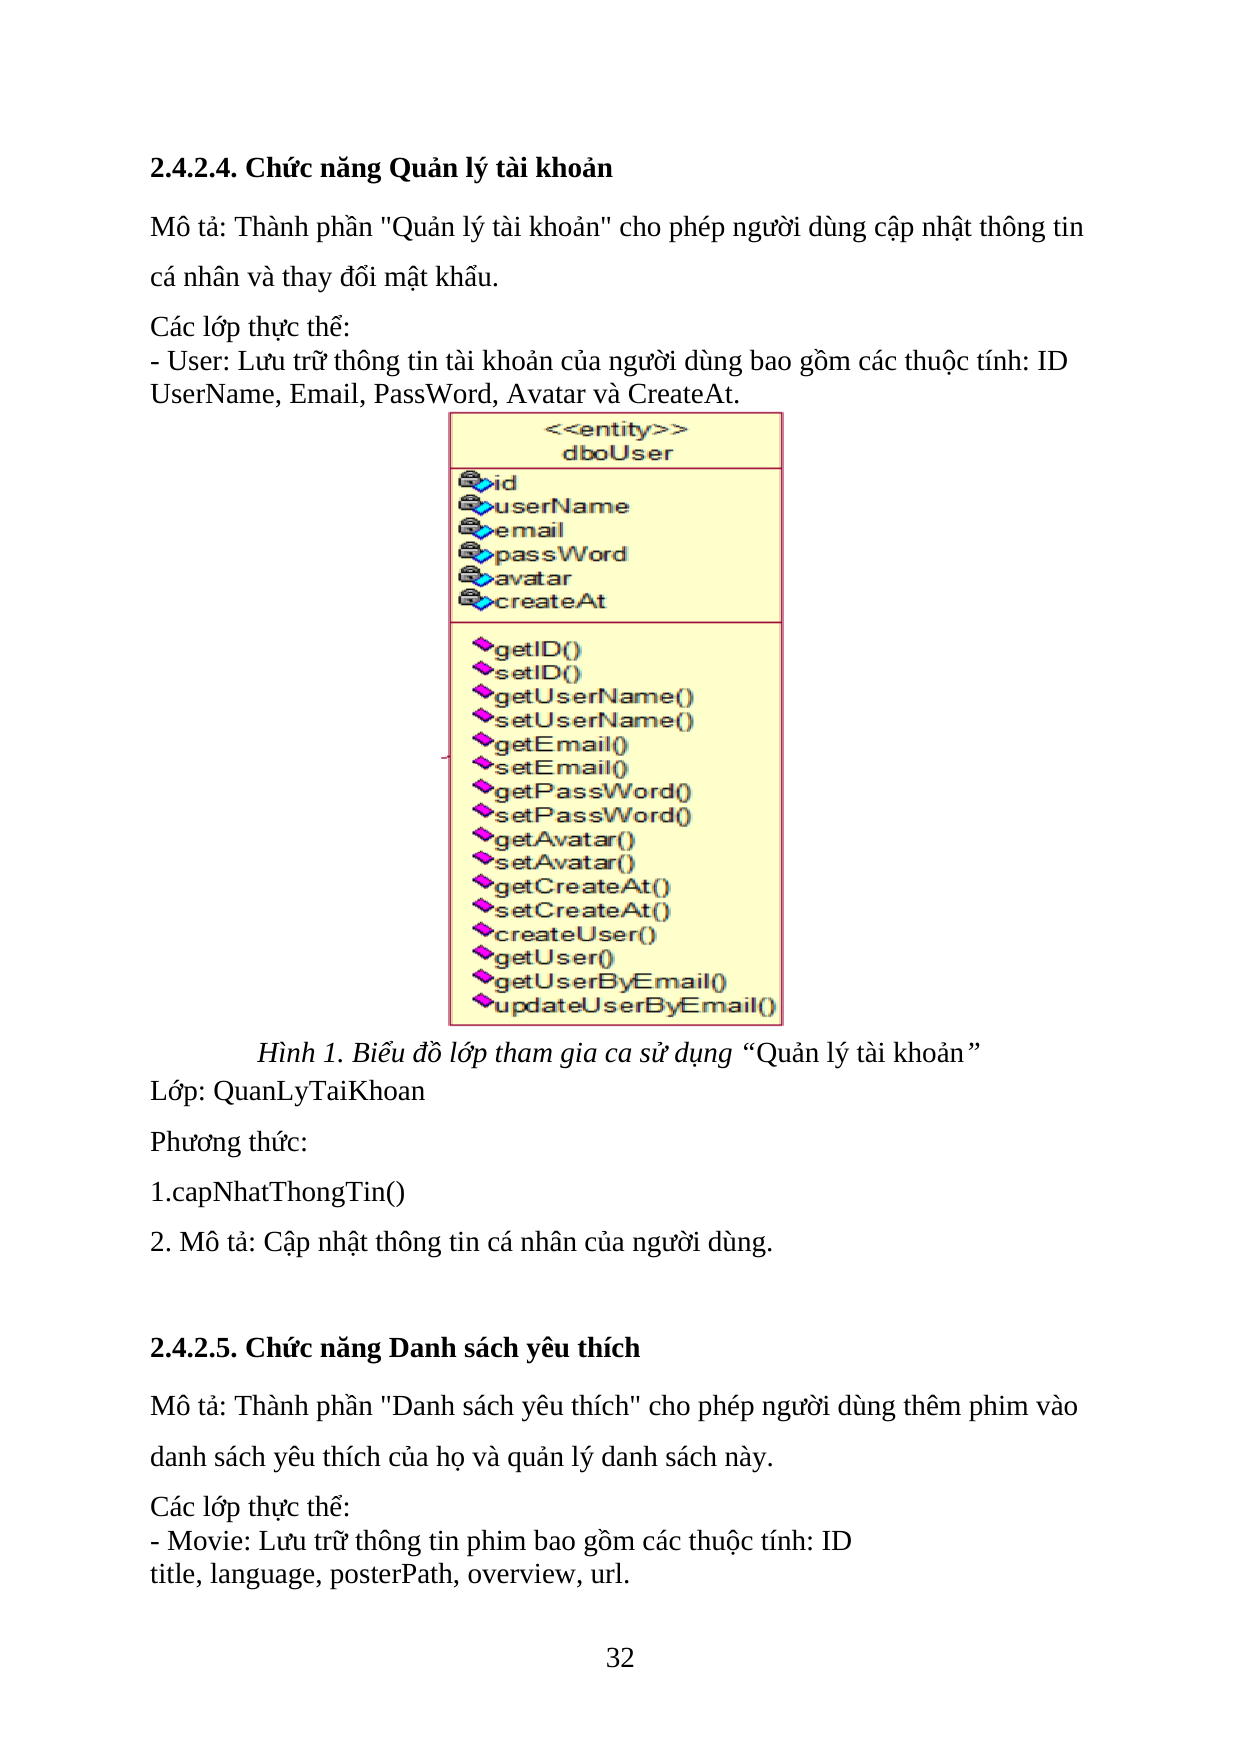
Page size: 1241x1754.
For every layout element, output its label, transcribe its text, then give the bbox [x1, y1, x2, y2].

text Phương thức: [150, 1124, 1090, 1157]
subtitle 2.4.2.4. Chức năng Quản lý tài khoản [150, 150, 1090, 183]
picture [441, 410, 799, 1030]
text Mô tả: Thành phần "Quản lý tài khoản" cho phép người dùng cập nhật thông tin cá nhân và thay đổi mật khẩu. [150, 209, 1090, 292]
text Các lớp thực thể: [150, 309, 1090, 343]
text - User: Lưu trữ thông tin tài khoản của người dùng bao gồm các thuộc tính: ID [150, 343, 1090, 376]
text 1.capNhatThongTin() [150, 1174, 1090, 1208]
text Mô tả: Thành phần "Danh sách yêu thích" cho phép người dùng thêm phim vào danh sách yêu thích của họ và quản lý danh sách này. [150, 1388, 1090, 1472]
text Lớp: QuanLyTaiKhoan [150, 1073, 1090, 1107]
text 2. Mô tả: Cập nhật thông tin cá nhân của người dùng. [150, 1224, 1090, 1258]
text title, language, posterPath, overview, url. [150, 1556, 1090, 1590]
text UserName, Email, PassWord, Avatar và CreateAt. [150, 376, 1090, 410]
text - Movie: Lưu trữ thông tin phim bao gồm các thuộc tính: ID [150, 1523, 1090, 1556]
list Biểu đồ lớp tham gia ca sử dụng “Quản lý tài khoản” [150, 1035, 1090, 1068]
text Các lớp thực thể: [150, 1489, 1090, 1523]
subtitle 2.4.2.5. Chức năng Danh sách yêu thích [150, 1330, 1090, 1363]
